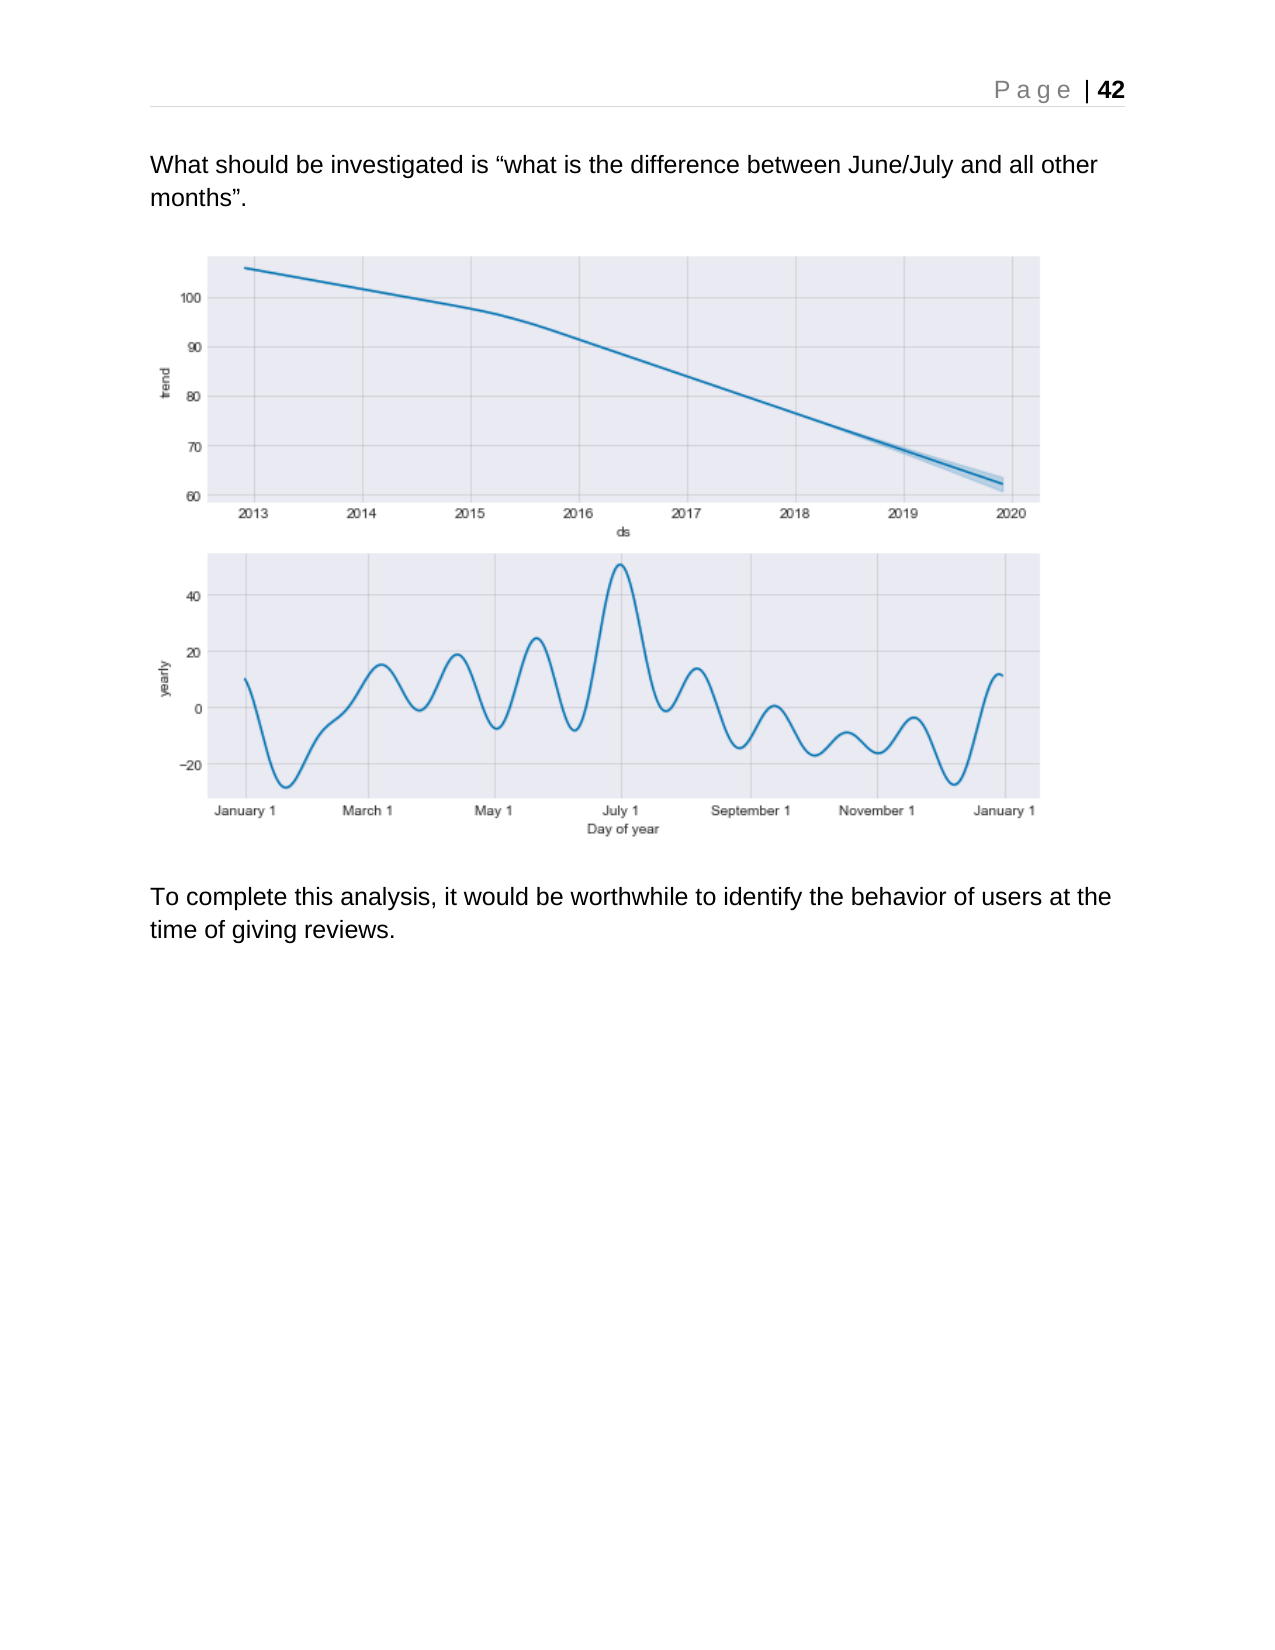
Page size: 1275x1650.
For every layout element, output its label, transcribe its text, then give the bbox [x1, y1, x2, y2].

picture [150, 249, 1050, 845]
text What should be investigated is “what is the difference between June/July and all other months”. [150, 150, 1125, 212]
text To complete this analysis, it would be worthwhile to identify the behavior of users at the time of giving reviews. [150, 882, 1125, 944]
